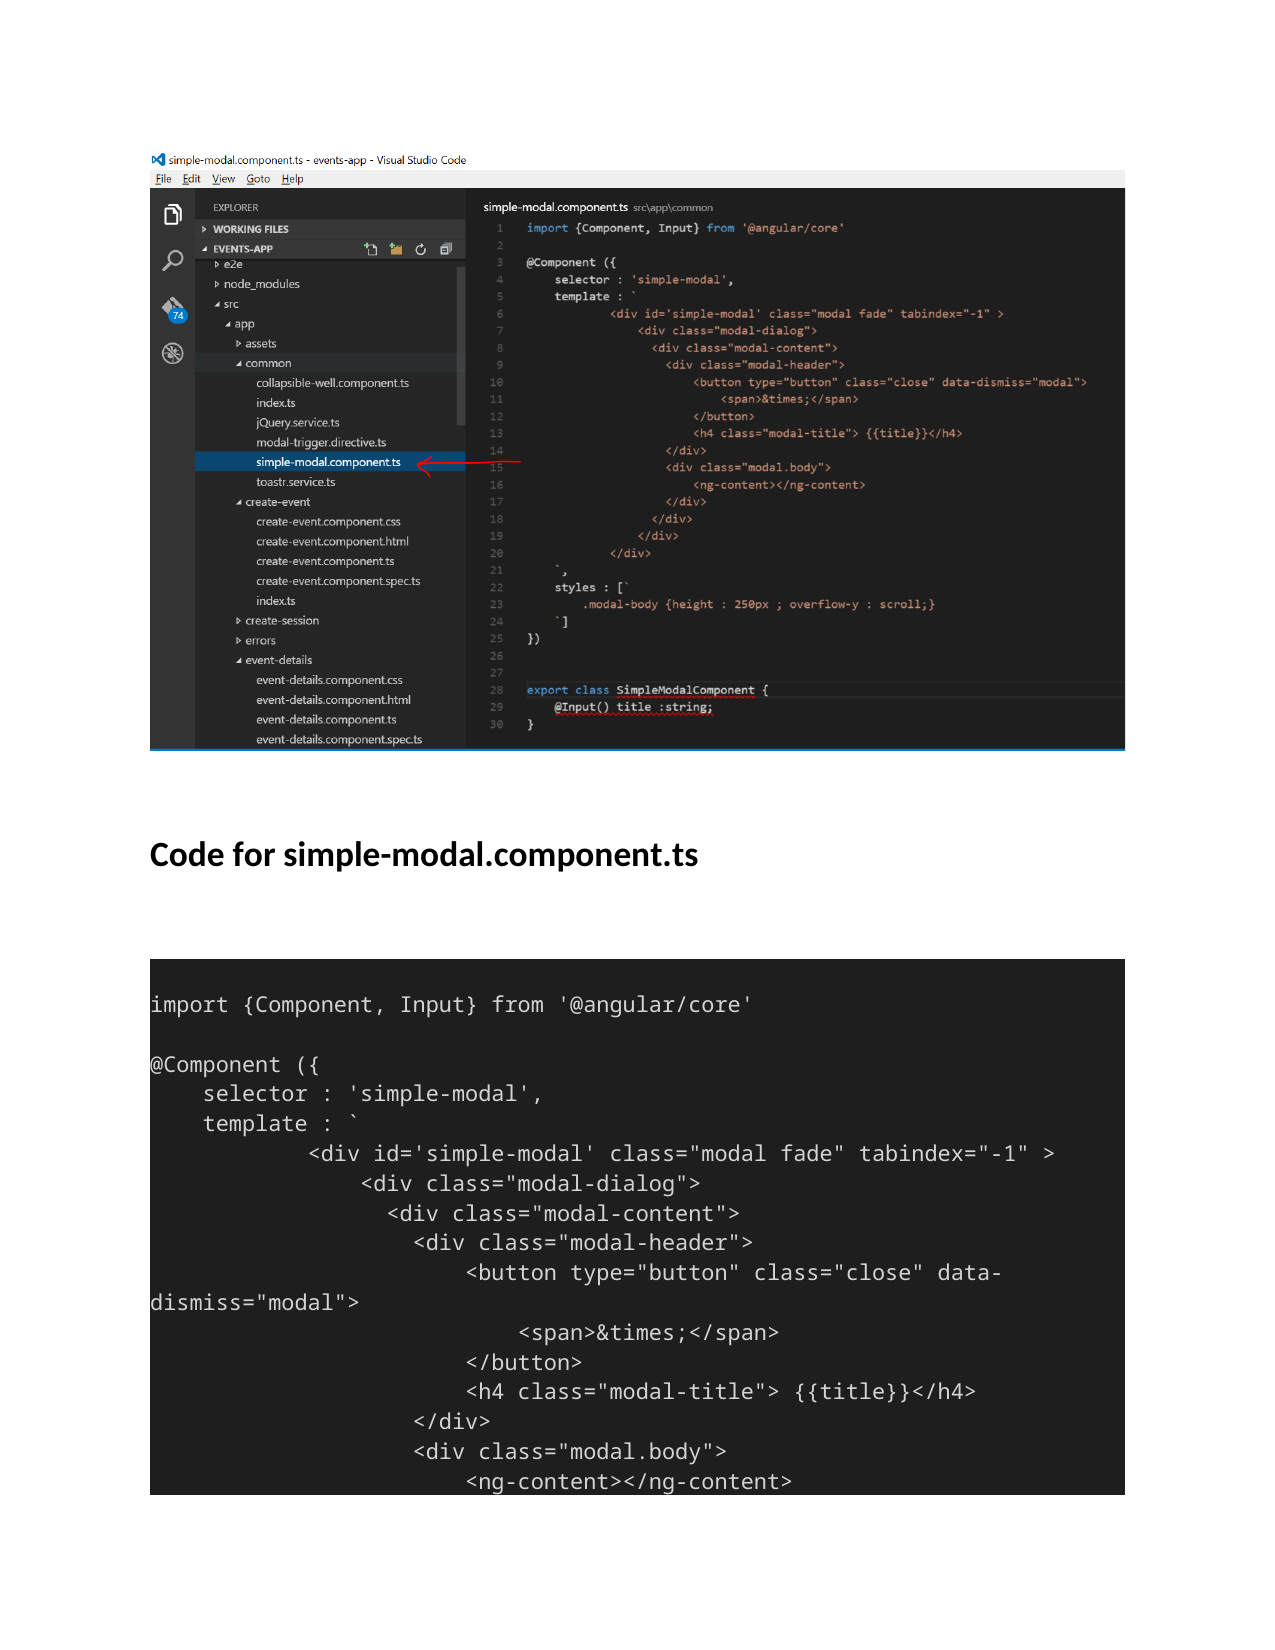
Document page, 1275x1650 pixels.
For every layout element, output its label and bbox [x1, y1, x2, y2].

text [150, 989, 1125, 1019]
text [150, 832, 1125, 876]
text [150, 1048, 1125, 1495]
picture [150, 150, 1125, 751]
